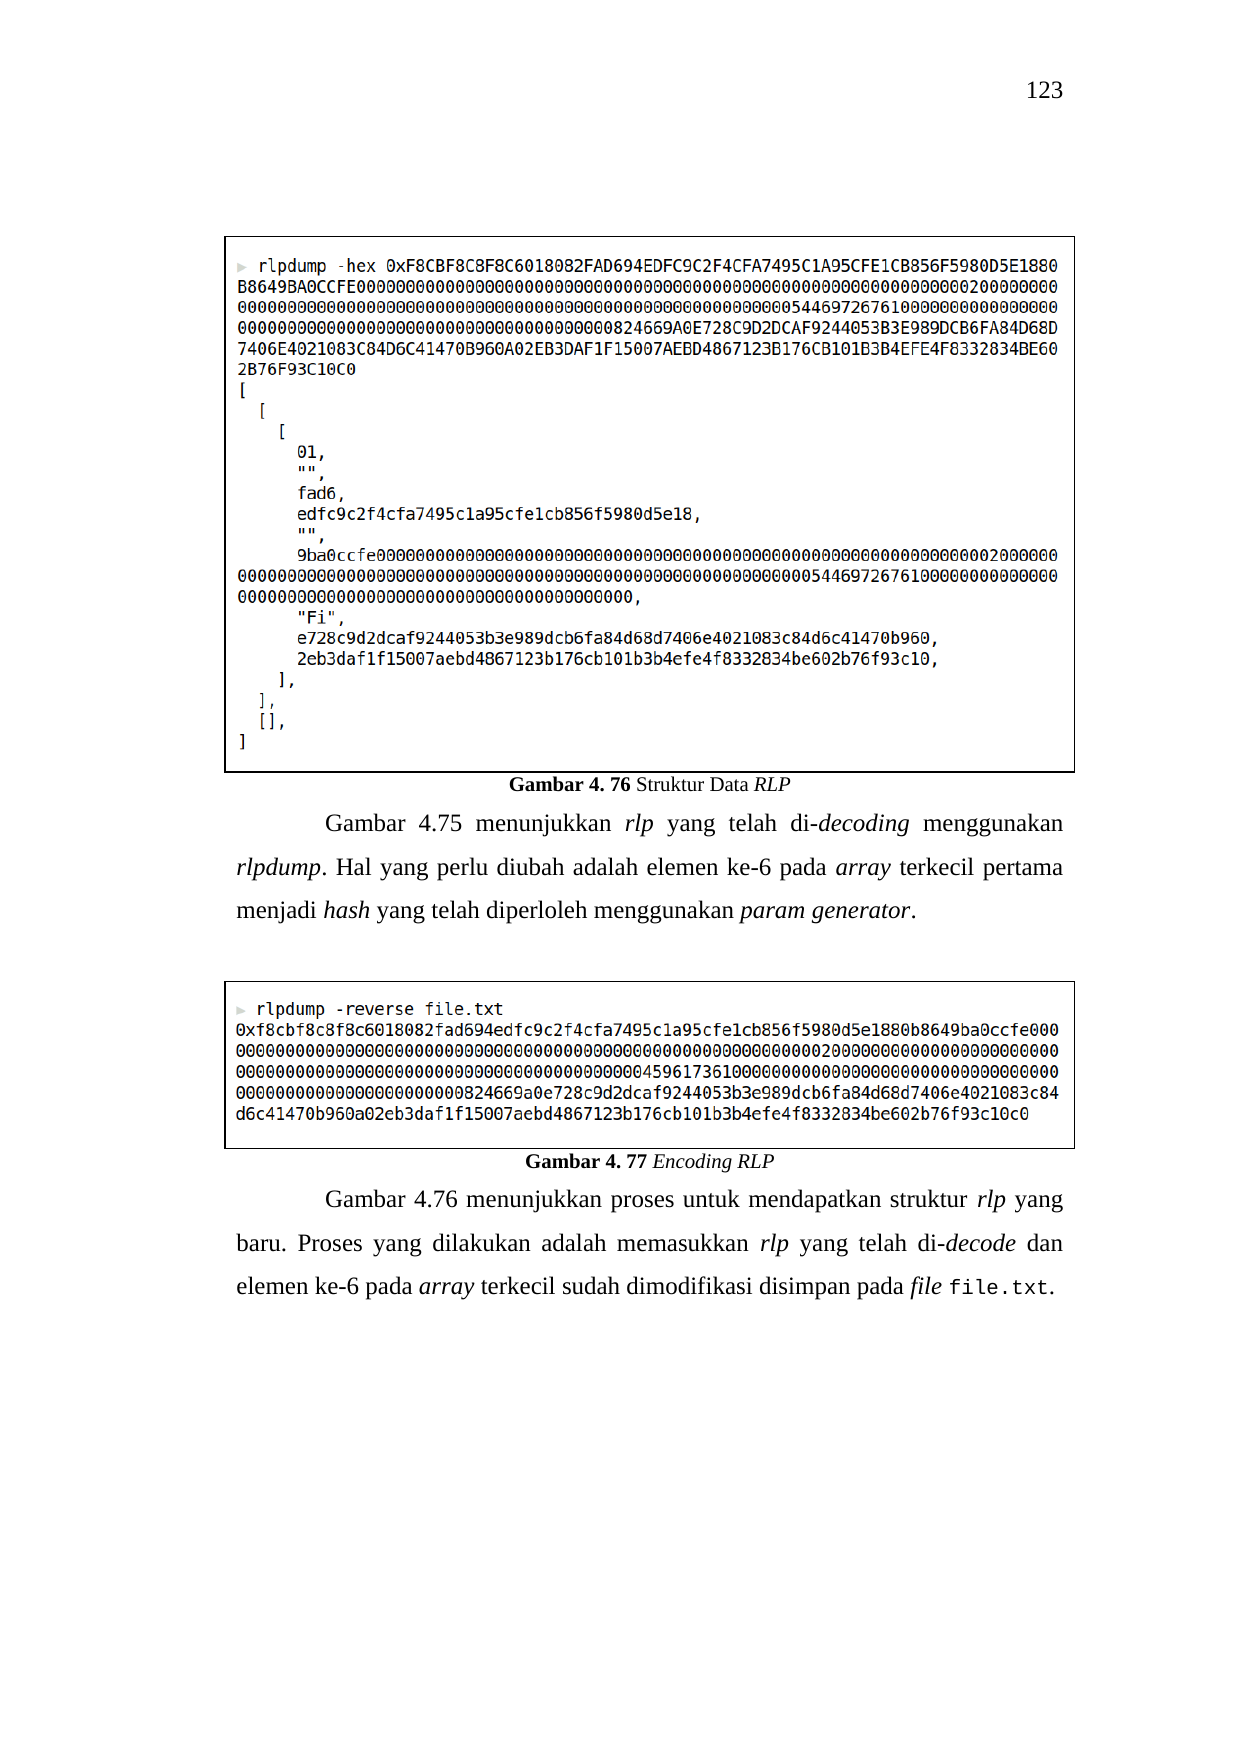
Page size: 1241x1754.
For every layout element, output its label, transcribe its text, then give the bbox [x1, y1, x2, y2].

table_header [226, 237, 1074, 771]
table_header [226, 982, 1074, 1147]
text Gambar 4. 76 Struktur Data RLP [236, 773, 1063, 796]
picture [236, 994, 1064, 1134]
text Gambar 4. 77 Encoding RLP [236, 1149, 1063, 1173]
picture [236, 249, 1064, 757]
text Gambar 4.76 menunjukkan proses untuk mendapatkan struktur rlp yang baru. Proses yang dilakukan adalah memasukkan rlp yang telah di-decode dan elemen ke-6 pada array terkecil sudah dimodifikasi disimpan pada file file.txt. [236, 1184, 1063, 1300]
text Gambar 4.75 menunjukkan rlp yang telah di-decoding menggunakan rlpdump. Hal yang perlu diubah adalah elemen ke-6 pada array terkecil pertama menjadi hash yang telah diperloleh menggunakan param generator. [236, 808, 1063, 923]
